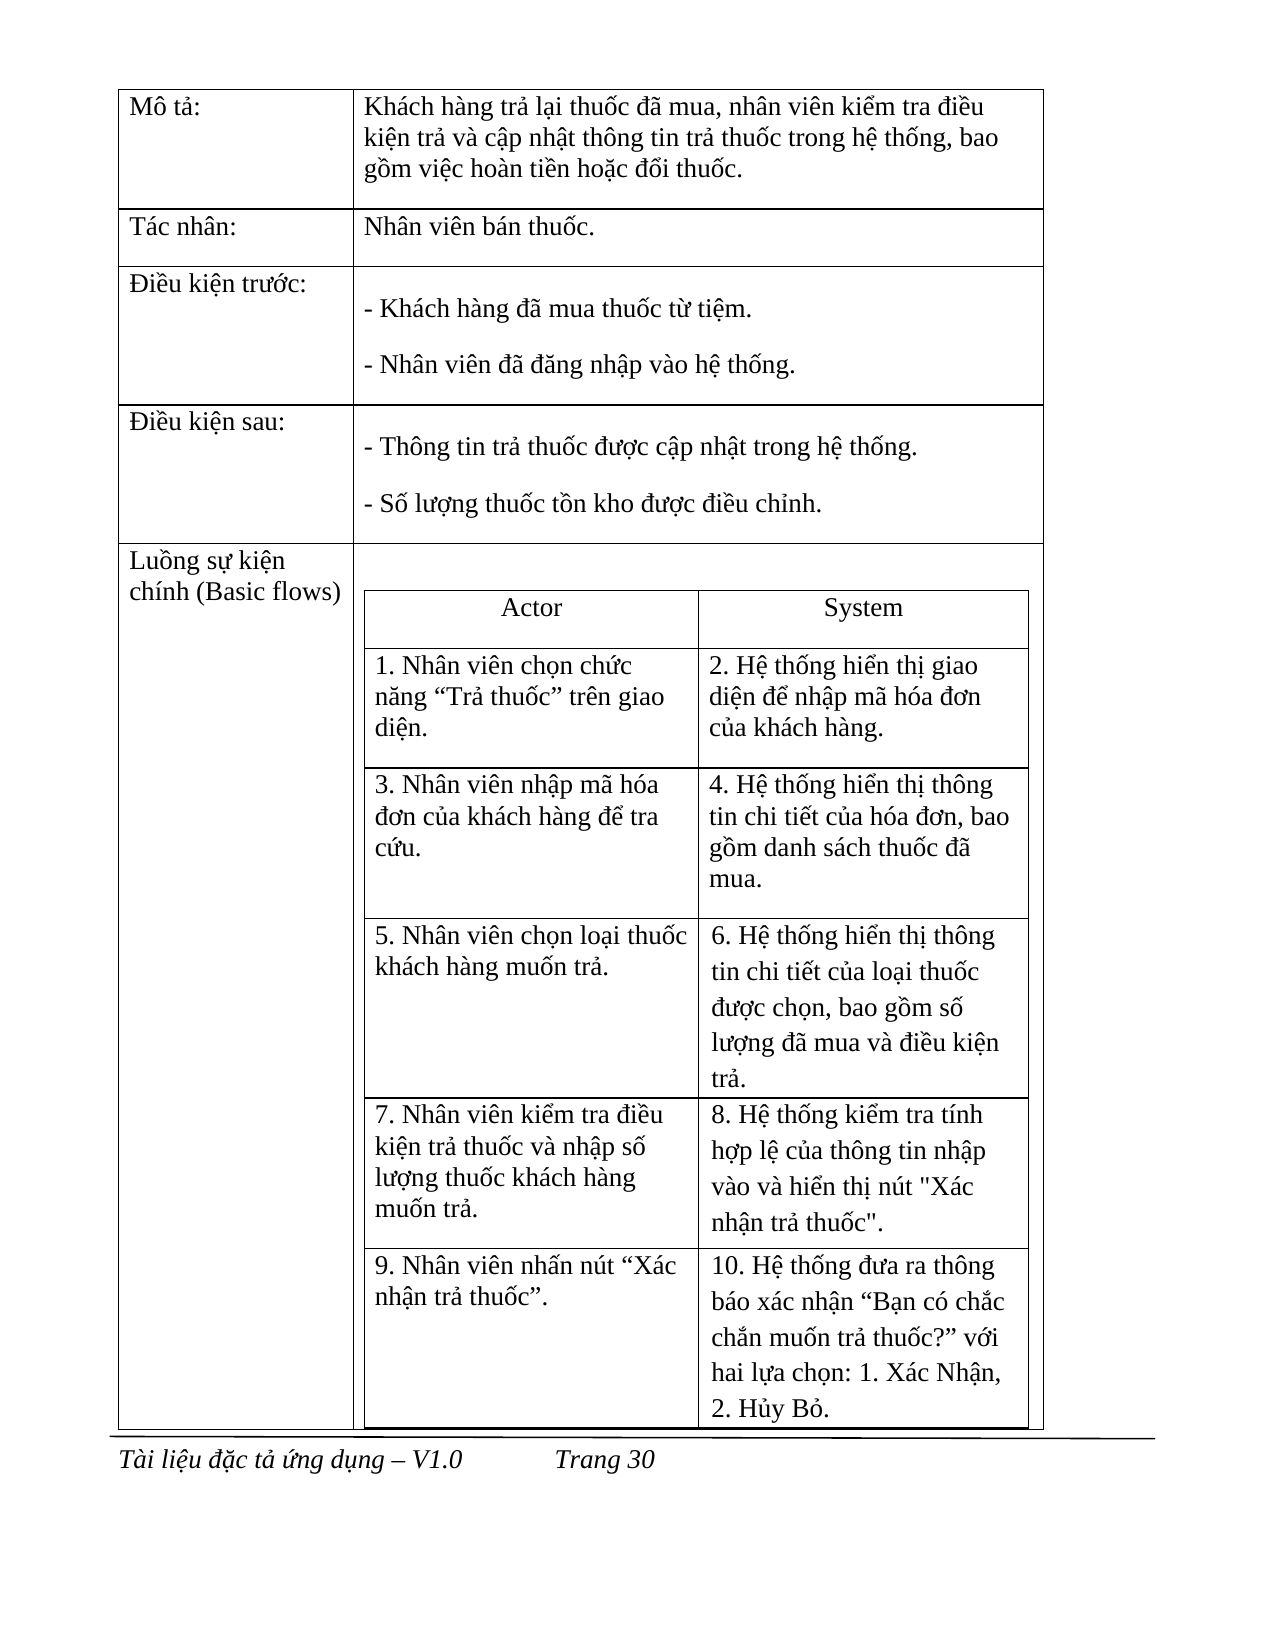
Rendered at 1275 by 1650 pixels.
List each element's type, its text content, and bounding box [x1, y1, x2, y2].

table_cell Tác nhân: [119, 210, 353, 266]
table_cell [354, 544, 1043, 1428]
table_cell Điều kiện trước: [119, 267, 353, 404]
table_cell Nhân viên bán thuốc. [354, 210, 1043, 266]
table_cell - Thông tin trả thuốc được cập nhật trong hệ thống. - Số lượng thuốc tồn kho được điều chỉnh. [354, 406, 1043, 543]
table_cell Mô tả: [119, 90, 353, 208]
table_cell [119, 544, 353, 1428]
table_cell Khách hàng trả lại thuốc đã mua, nhân viên kiểm tra điều kiện trả và cập nhật thông tin trả thuốc trong hệ thống, bao gồm việc hoàn tiền hoặc đổi thuốc. [354, 90, 1043, 208]
table_cell - Khách hàng đã mua thuốc từ tiệm. - Nhân viên đã đăng nhập vào hệ thống. [354, 267, 1043, 404]
table_cell Điều kiện sau: [119, 406, 353, 543]
